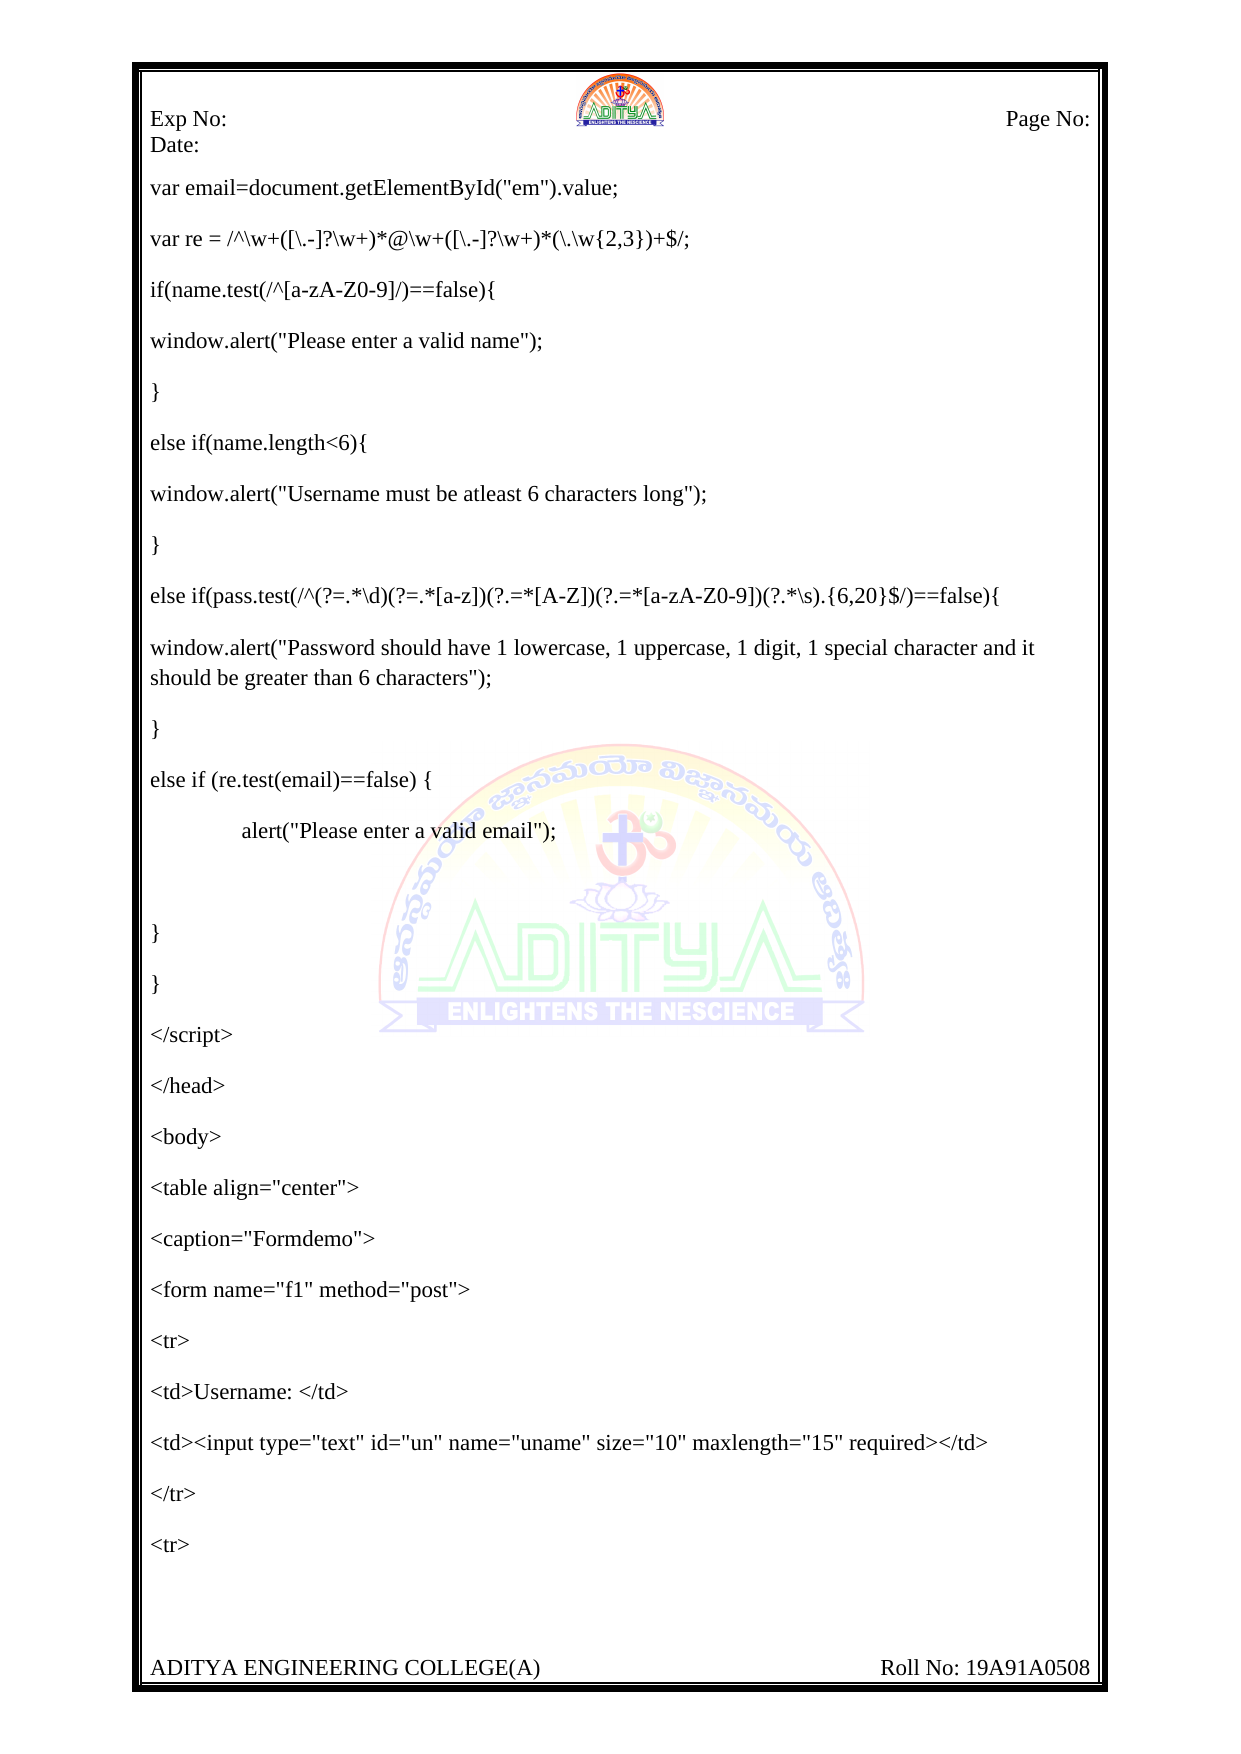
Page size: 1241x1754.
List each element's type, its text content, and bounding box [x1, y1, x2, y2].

text <caption="Formdemo"> [150, 1225, 1090, 1252]
text } [150, 378, 1090, 405]
text if(name.test(/^[a-zA-Z0-9]/)==false){ [150, 276, 1090, 303]
text else if (re.test(email)==false) { [150, 766, 1090, 792]
text alert("Please enter a valid email"); [150, 817, 1090, 843]
text var email=document.getElementById("em").value; [150, 174, 1090, 201]
text <tr> [150, 1327, 1090, 1354]
text <td><input type="text" id="un" name="uname" size="10" maxlength="15" required></td> [150, 1429, 1090, 1456]
text </tr> [150, 1480, 1090, 1507]
text window.alert("Username must be atleast 6 characters long"); [150, 480, 1090, 507]
text else if(pass.test(/^(?=.*\d)(?=.*[a-z])(?.=*[A-Z])(?.=*[a-zA-Z0-9])(?.*\s).{6,20}$/)==false){ [150, 582, 1090, 609]
text </head> [150, 1072, 1090, 1098]
text </script> [150, 1021, 1090, 1047]
text } [150, 919, 1090, 945]
text else if(name.length<6){ [150, 429, 1090, 456]
text var re = /^\w+([\.-]?\w+)*@\w+([\.-]?\w+)*(\.\w{2,3})+$/; [150, 225, 1090, 252]
text <td>Username: </td> [150, 1378, 1090, 1405]
text <tr> [150, 1531, 1090, 1558]
text } [150, 531, 1090, 558]
text <table align="center"> [150, 1174, 1090, 1201]
text } [150, 715, 1090, 741]
text } [150, 970, 1090, 996]
text <form name="f1" method="post"> [150, 1276, 1090, 1303]
picture [575, 73, 665, 127]
text window.alert("Password should have 1 lowercase, 1 uppercase, 1 digit, 1 special character and it should be greater than 6 characters"); [150, 633, 1090, 690]
text <body> [150, 1123, 1090, 1149]
text window.alert("Please enter a valid name"); [150, 327, 1090, 354]
